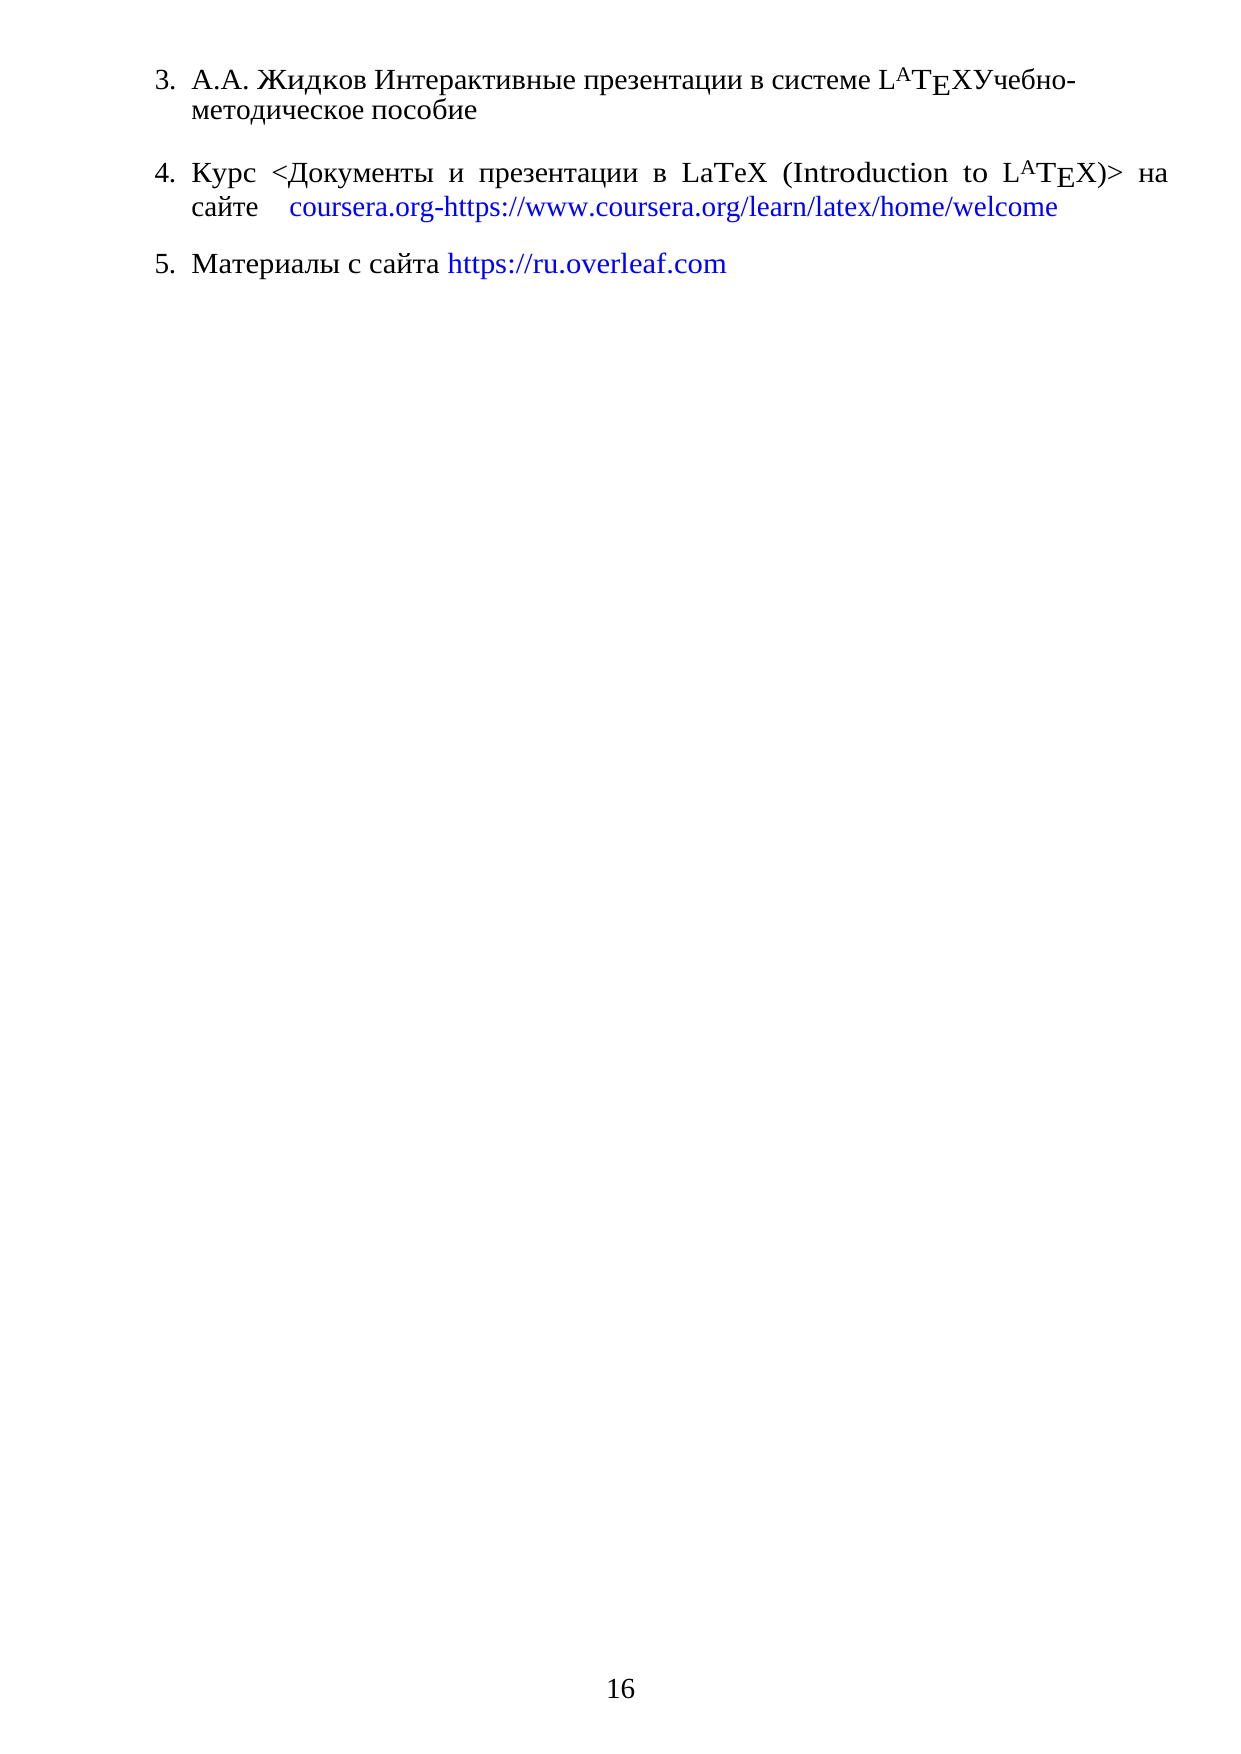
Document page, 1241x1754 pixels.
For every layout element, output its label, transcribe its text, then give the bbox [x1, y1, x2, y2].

list Материалы с сайта https://ru.overleaf.com [154, 246, 1236, 280]
list Курс <Документы и презентации в LaTeX (Introduction to LATEX)> на [154, 153, 1236, 189]
list А.А. Жидков Интерактивные презентации в системе LATEXУчебно-методическое пособие [154, 61, 1224, 126]
text сайте coursera.org-https://www.coursera.org/learn/latex/home/welcome [191, 189, 1236, 223]
